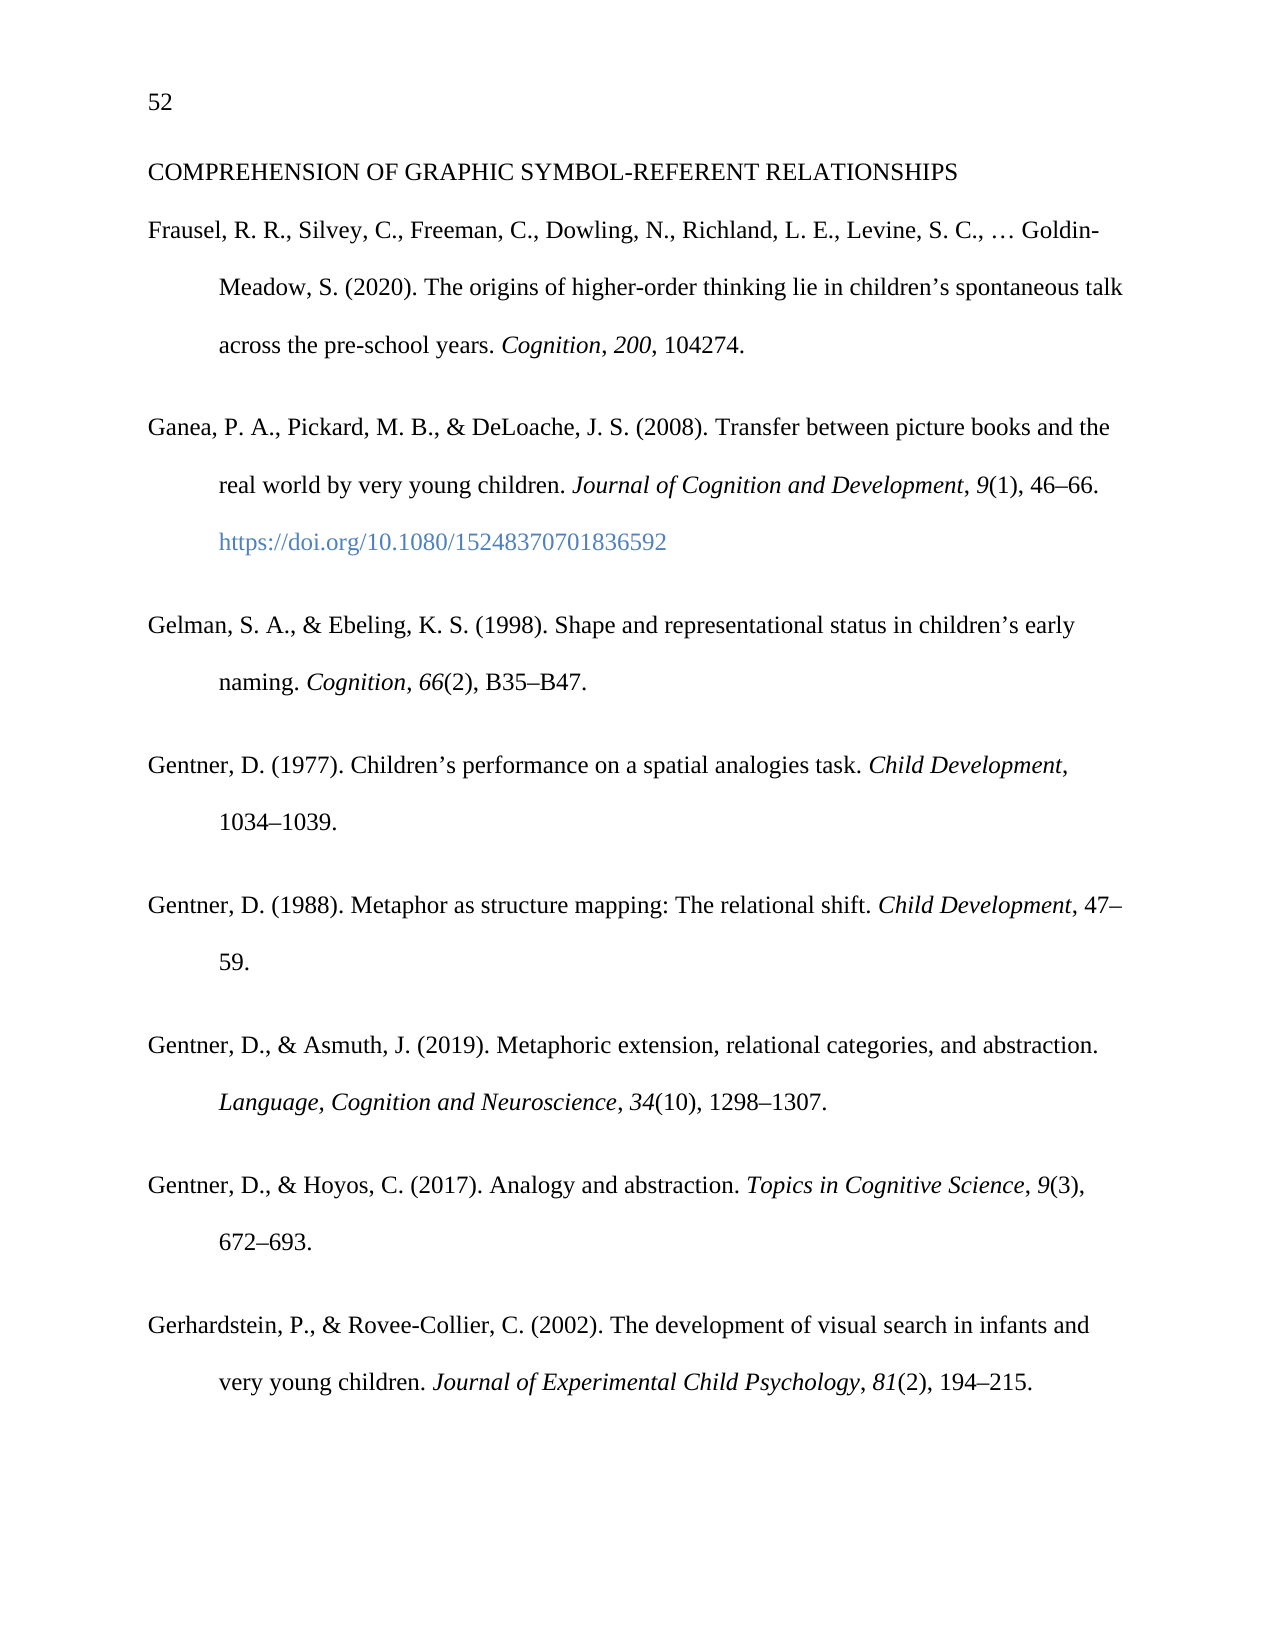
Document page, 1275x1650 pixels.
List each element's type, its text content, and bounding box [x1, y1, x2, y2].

text Gelman, S. A., & Ebeling, K. S. (1998). Shape and representational status in children’s early naming. Cognition, 66(2), B35–B47. [148, 610, 1127, 696]
text Gerhardstein, P., & Rovee-Collier, C. (2002). The development of visual search in infants and very young children. Journal of Experimental Child Psychology, 81(2), 194–215. [148, 1310, 1127, 1396]
text Gentner, D., & Hoyos, C. (2017). Analogy and abstraction. Topics in Cognitive Science, 9(3), 672–693. [148, 1170, 1127, 1256]
text Frausel, R. R., Silvey, C., Freeman, C., Dowling, N., Richland, L. E., Levine, S. C., … Goldin-Meadow, S. (2020). The origins of higher-order thinking lie in children’s spontaneous talk across the pre-school years. Cognition, 200, 104274. [148, 215, 1127, 359]
text Gentner, D. (1977). Children’s performance on a spatial analogies task. Child Development, 1034–1039. [148, 750, 1127, 836]
text Gentner, D., & Asmuth, J. (2019). Metaphoric extension, relational categories, and abstraction. Language, Cognition and Neuroscience, 34(10), 1298–1307. [148, 1030, 1127, 1116]
text Gentner, D. (1988). Metaphor as structure mapping: The relational shift. Child Development, 47–59. [148, 890, 1127, 976]
text Ganea, P. A., Pickard, M. B., & DeLoache, J. S. (2008). Transfer between picture books and the real world by very young children. Journal of Cognition and Development, 9(1), 46–66. https://doi.org/10.1080/15248370701836592 [148, 412, 1127, 556]
